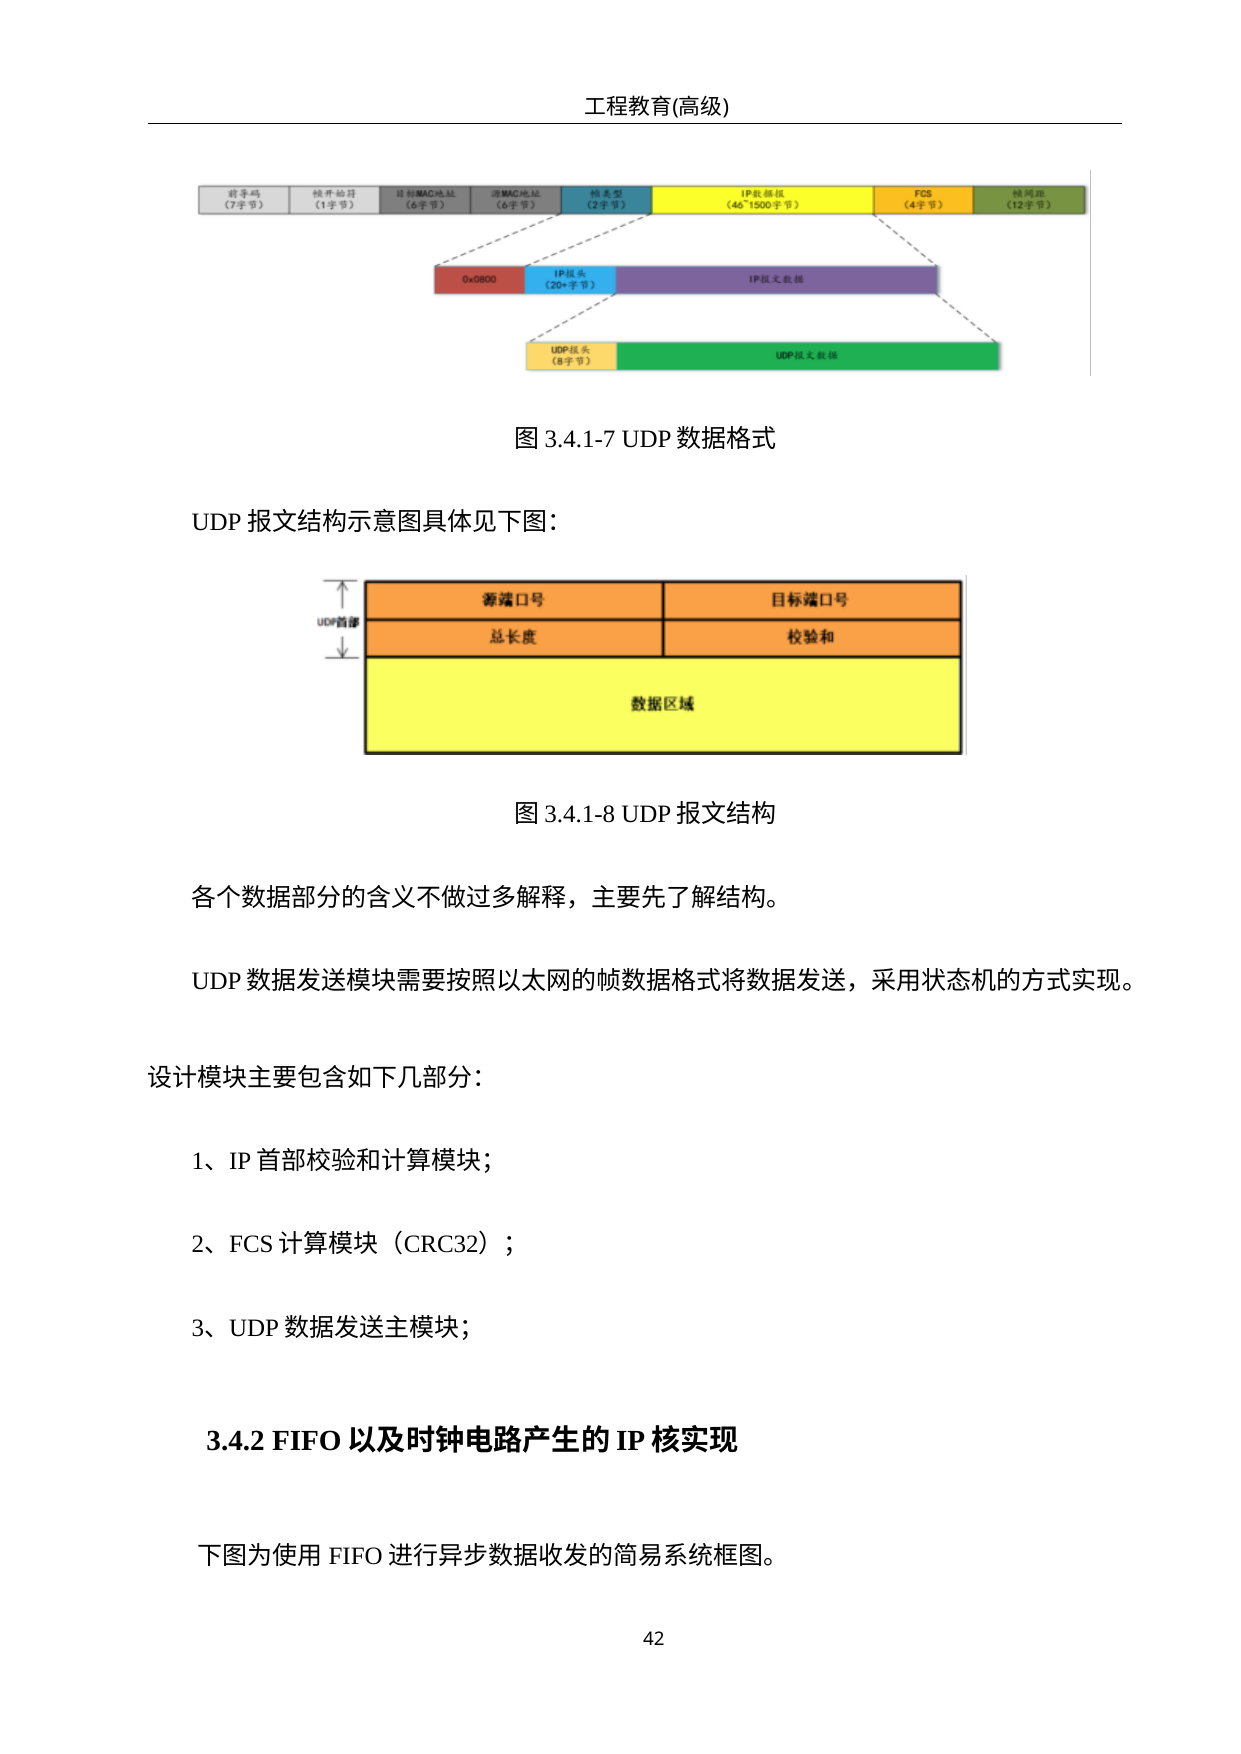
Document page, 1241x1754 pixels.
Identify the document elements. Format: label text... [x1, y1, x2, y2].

text 3、UDP数据发送主模块； [148, 1293, 1122, 1358]
text 各个数据部分的含义不做过多解释，主要先了解结构。 [148, 863, 1122, 928]
text 图3.4.1-8 UDP 报文结构 [148, 779, 1122, 844]
text 图3.4.1-7 UDP数据格式 [148, 404, 1122, 469]
text UDP数据发送模块需要按照以太网的帧数据格式将数据发送，采用状态机的方式实现。设计模块主要包含如下几部分： [148, 946, 1122, 1108]
text UDP 报文结构示意图具体见下图： [148, 487, 1122, 552]
text 2、FCS计算模块（CRC32）； [148, 1209, 1122, 1274]
text 下图为使用 FIFO 进行异步数据收发的简易系统框图。 [148, 1521, 1122, 1586]
subtitle 3.4.2 FIFO以及时钟电路产生的IP核实现 [148, 1405, 1122, 1470]
picture [317, 575, 968, 755]
text 1、IP首部校验和计算模块； [148, 1126, 1122, 1191]
picture [192, 170, 1092, 376]
